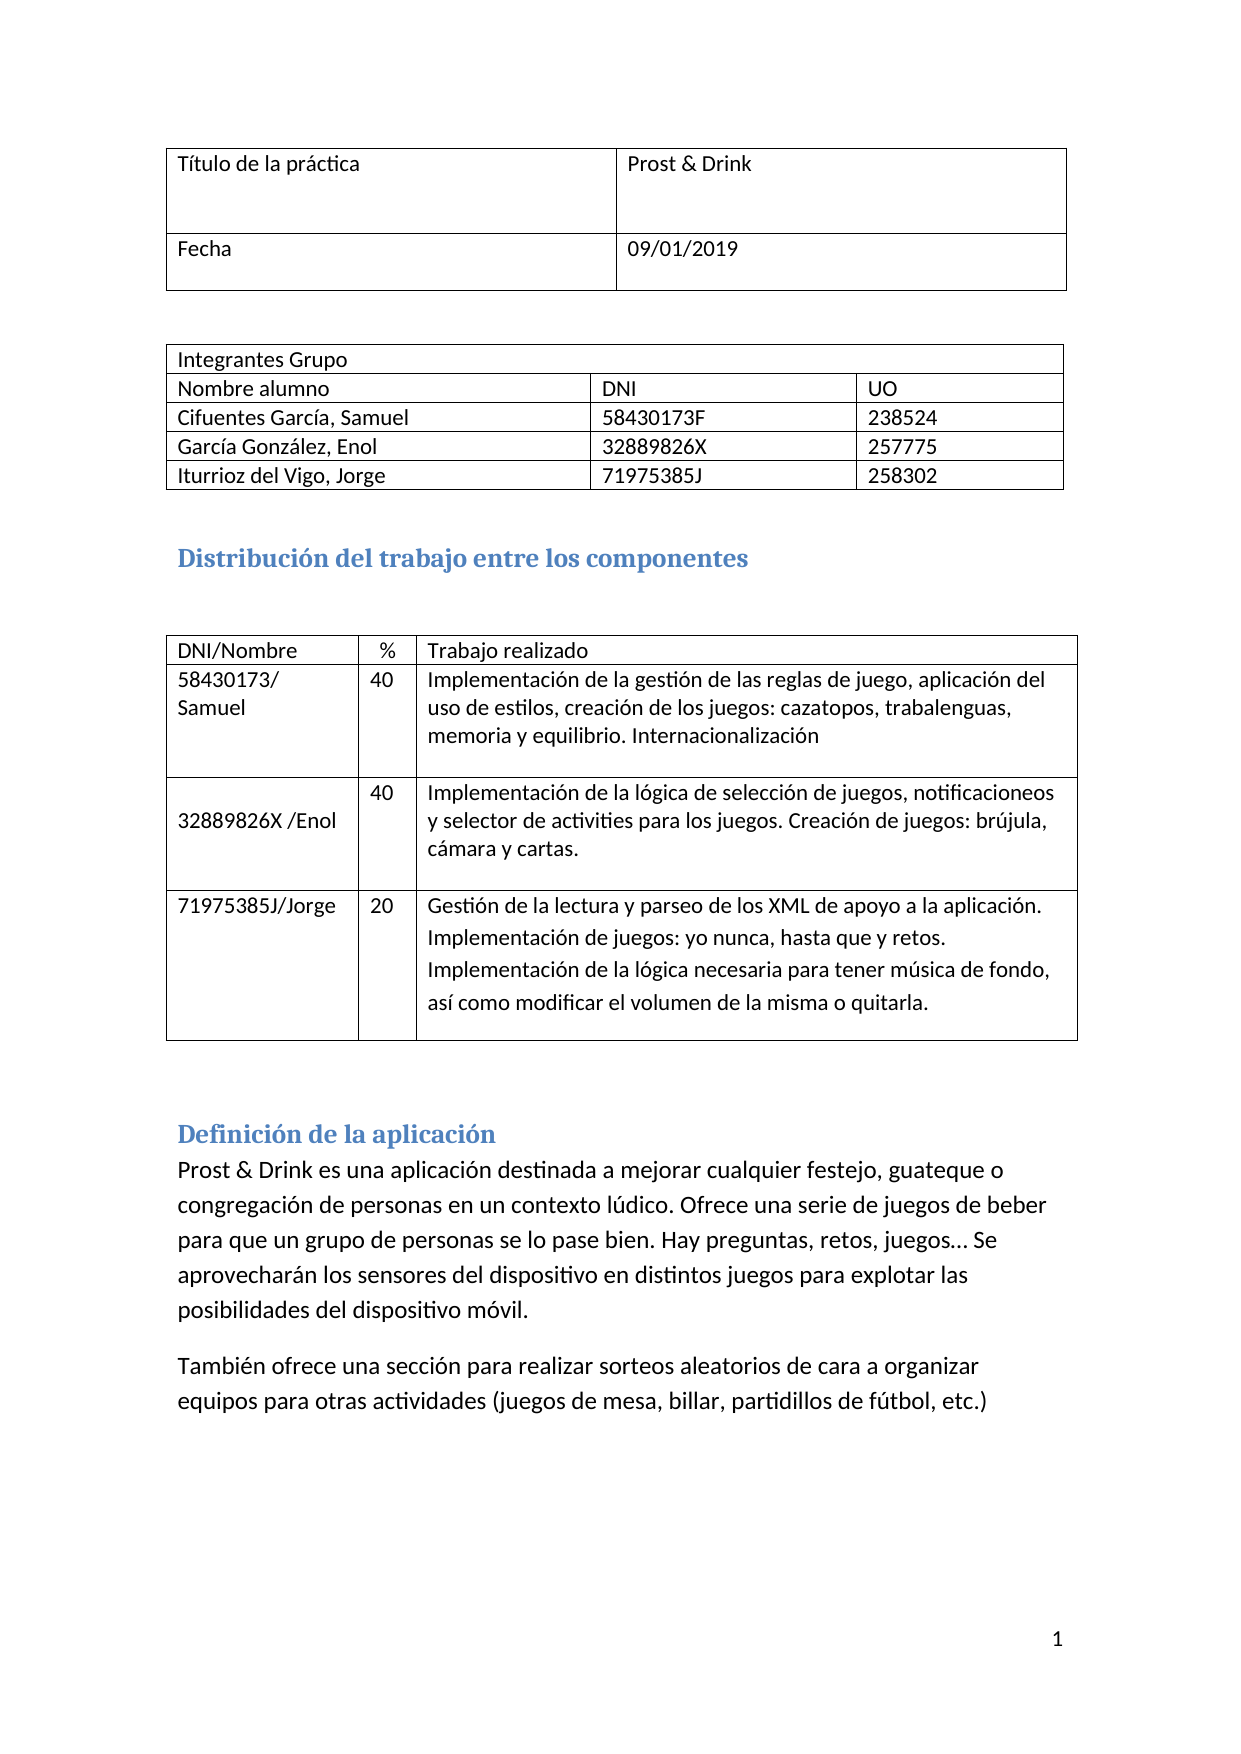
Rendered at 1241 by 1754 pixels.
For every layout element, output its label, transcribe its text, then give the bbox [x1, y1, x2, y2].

table_cell Implementación de la gestión de las reglas de juego, aplicación del uso de estilos, creación de los juegos: cazatopos, trabalenguas, memoria y equilibrio. Internacionalización [417, 665, 1077, 777]
table_cell Fecha [167, 234, 616, 290]
table_cell 257775 [857, 432, 1063, 460]
table_cell Cifuentes García, Samuel [167, 403, 590, 431]
table_header Prost & Drink [617, 149, 1066, 233]
subtitle Definición de la aplicación [177, 1119, 1063, 1150]
table_cell 238524 [857, 403, 1063, 431]
subtitle Distribución del trabajo entre los componentes [177, 543, 1063, 574]
table_cell García González, Enol [167, 432, 590, 460]
table_header Trabajo realizado [417, 636, 1077, 664]
table_cell 09/01/2019 [617, 234, 1066, 290]
table_cell 58430173/Samuel [167, 665, 358, 777]
text También ofrece una sección para realizar sorteos aleatorios de cara a organizar equipos para otras actividades (juegos de mesa, billar, partidillos de fútbol, etc.) [177, 1350, 1063, 1416]
table_cell 20 [359, 891, 416, 1040]
table_cell 71975385J/Jorge [167, 891, 358, 1040]
table_cell UO [857, 374, 1063, 402]
table_cell 40 [359, 665, 416, 777]
table_cell 58430173F [591, 403, 856, 431]
table_cell Nombre alumno [167, 374, 590, 402]
table_header Título de la práctica [167, 149, 616, 233]
table_cell Gestión de la lectura y parseo de los XML de apoyo a la aplicación. Implementación de juegos: yo nunca, hasta que y retos. Implementación de la lógica necesaria para tener música de fondo, así como modificar el volumen de la misma o quitarla. [417, 891, 1077, 1040]
table_header Integrantes Grupo [167, 345, 1063, 373]
table_cell 258302 [857, 461, 1063, 489]
table_cell 71975385J [591, 461, 856, 489]
table_cell 32889826X /Enol [167, 778, 358, 890]
table_cell DNI [591, 374, 856, 402]
table_cell Implementación de la lógica de selección de juegos, notificacioneos y selector de activities para los juegos. Creación de juegos: brújula, cámara y cartas. [417, 778, 1077, 890]
table_header DNI/Nombre [167, 636, 358, 664]
table_cell Iturrioz del Vigo, Jorge [167, 461, 590, 489]
table_cell 32889826X [591, 432, 856, 460]
table_cell 40 [359, 778, 416, 890]
table_header % [359, 636, 416, 664]
text Prost & Drink es una aplicación destinada a mejorar cualquier festejo, guateque o congregación de personas en un contexto lúdico. Ofrece una serie de juegos de beber para que un grupo de personas se lo pase bien. Hay preguntas, retos, juegos… Se aprovecharán los sensores del dispositivo en distintos juegos para explotar las posibilidades del dispositivo móvil. [177, 1154, 1063, 1325]
